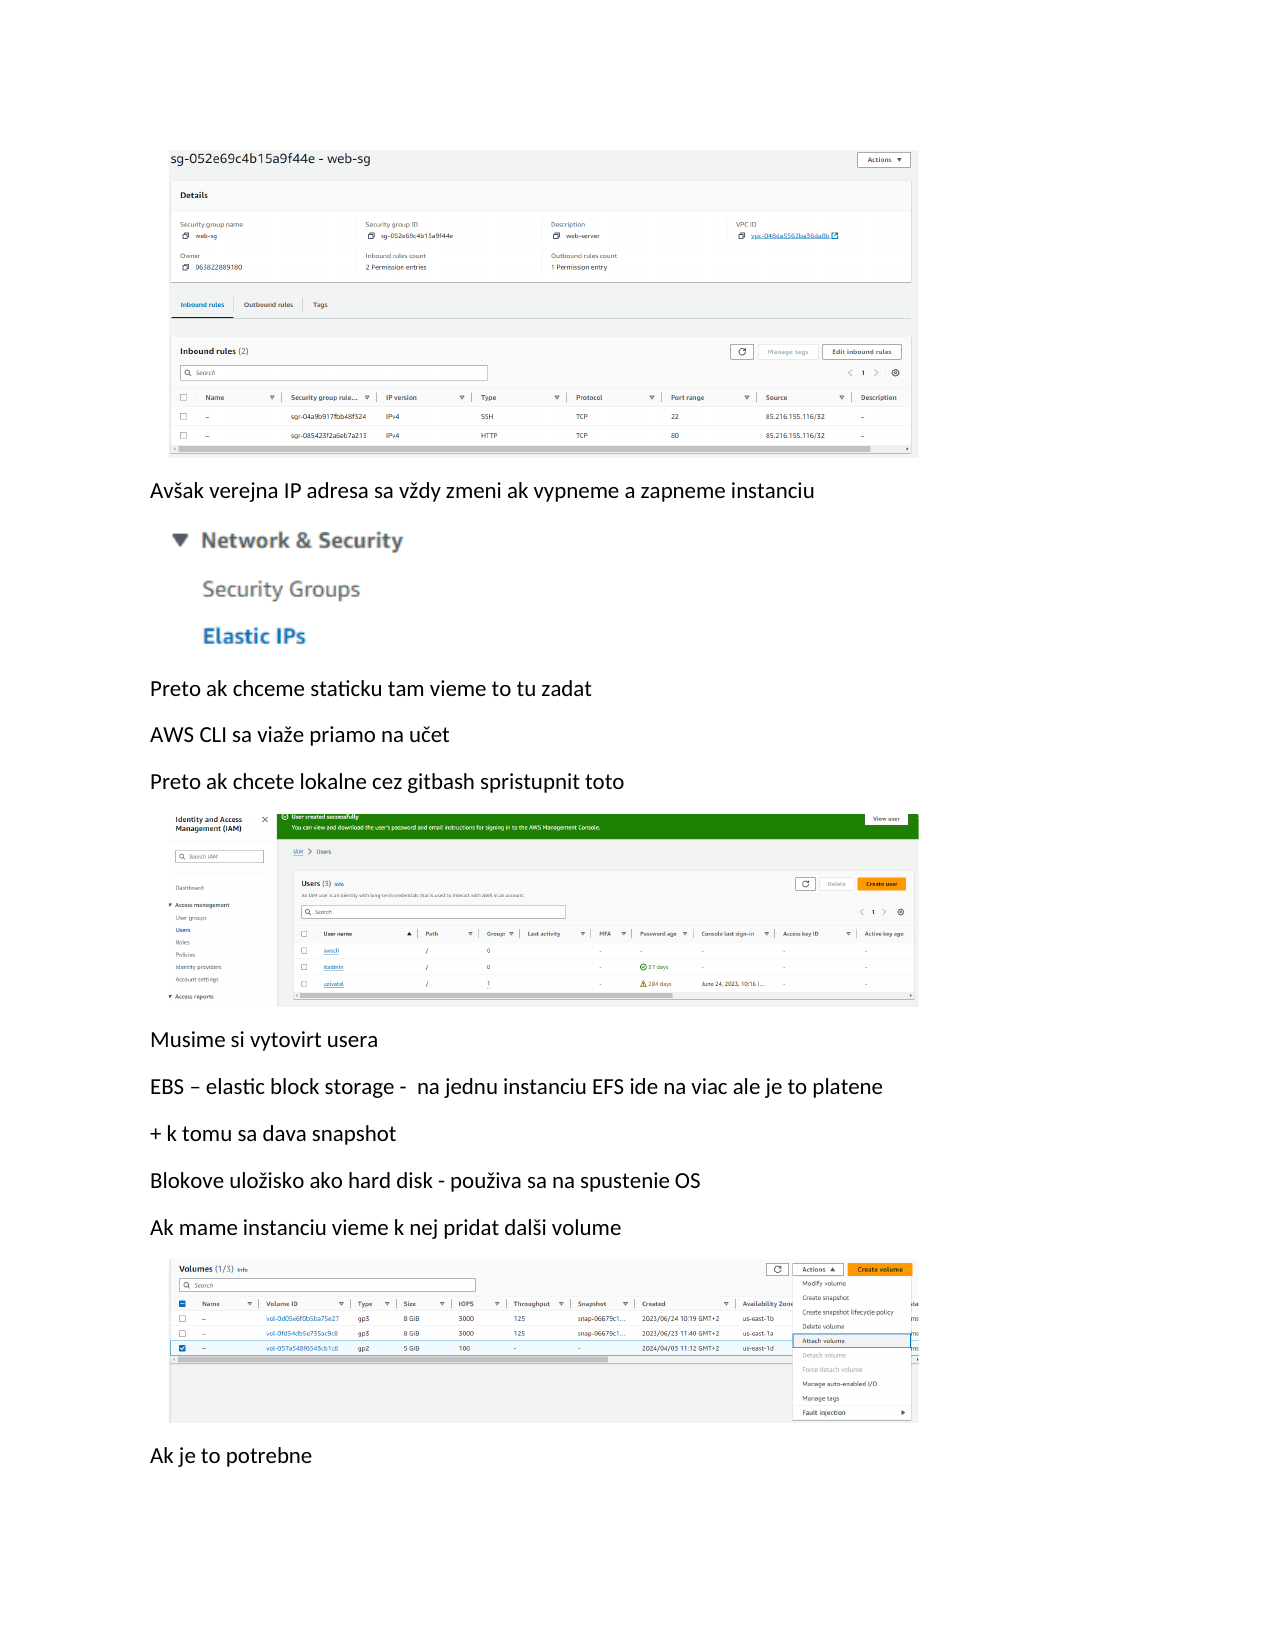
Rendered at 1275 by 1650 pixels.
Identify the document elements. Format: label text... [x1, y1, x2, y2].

text AWS CLI sa viaže priamo na učet [150, 721, 1125, 748]
text Blokove uložisko ako hard disk - použiva sa na spustenie OS [150, 1166, 1125, 1194]
text Ak mame instanciu vieme k nej pridat dalši volume [150, 1213, 1125, 1241]
text Preto ak chcete lokalne cez gitbash spristupnit toto [150, 767, 1125, 795]
text Ak je to potrebne [150, 1441, 1125, 1469]
text Avšak verejna IP adresa sa vždy zmeni ak vypneme a zapneme instanciu [150, 477, 1125, 505]
text + k tomu sa dava snapshot [150, 1119, 1125, 1147]
text Musime si vytovirt usera [150, 1025, 1125, 1053]
text EBS – elastic block storage - na jednu instanciu EFS ide na viac ale je to platene [150, 1072, 1125, 1100]
text Preto ak chceme staticku tam vieme to tu zadat [150, 674, 1125, 702]
